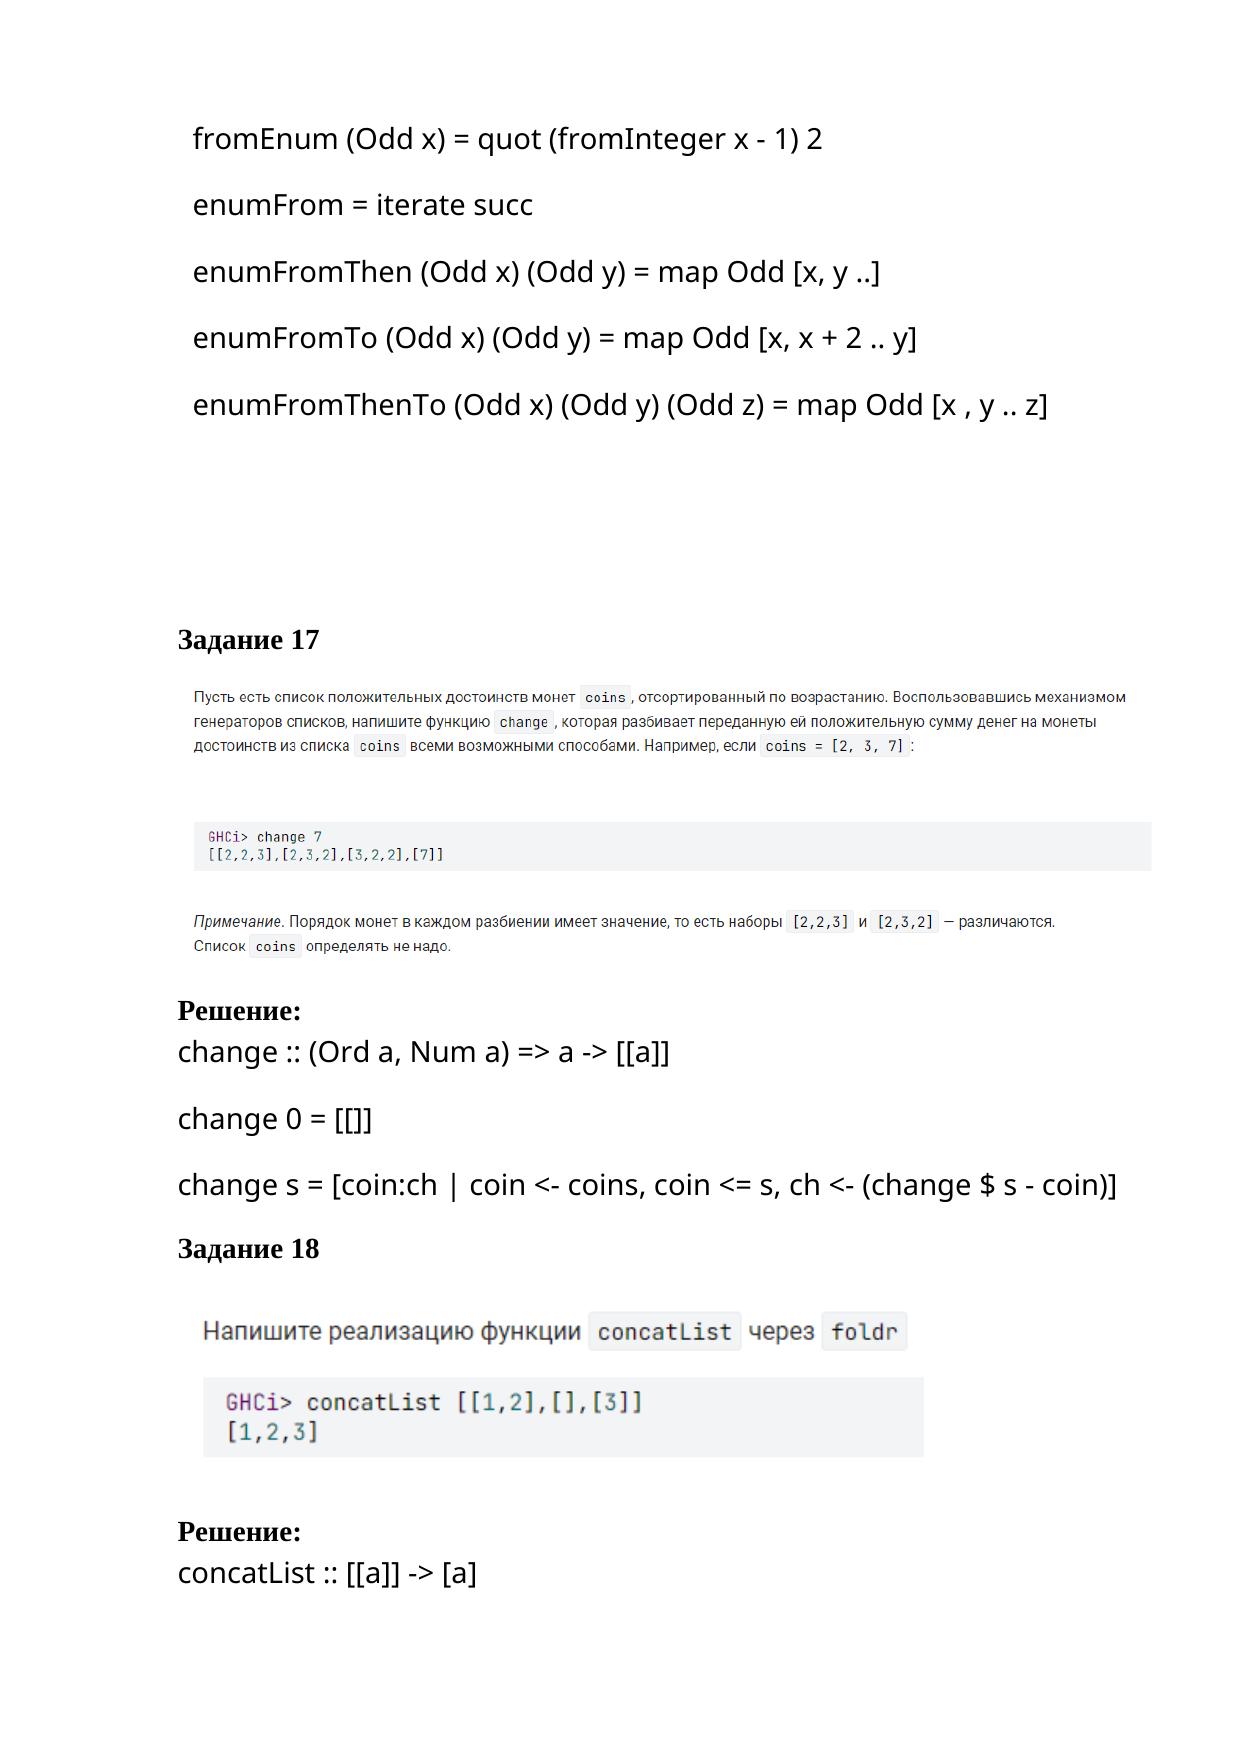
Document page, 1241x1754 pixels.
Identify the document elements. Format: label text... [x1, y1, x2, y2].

text change :: (Ord a, Num a) => a -> [[a]] [177, 1031, 1152, 1071]
text Задание 17 [177, 622, 1152, 655]
picture [177, 1290, 924, 1487]
text change 0 = [[]] [177, 1098, 1152, 1138]
text change s = [coin:ch | coin <- coins, coin <= s, ch <- (change $ s - coin)] [177, 1164, 1152, 1204]
picture [177, 681, 1152, 967]
text enumFromTo (Odd x) (Odd y) = map Odd [x, x + 2 .. y] [177, 317, 1152, 357]
text enumFrom = iterate succ [177, 184, 1152, 224]
text enumFromThen (Odd x) (Odd y) = map Odd [x, y ..] [177, 251, 1152, 291]
text Решение: [177, 993, 1152, 1026]
text enumFromThenTo (Odd x) (Odd y) (Odd z) = map Odd [x , y .. z] [177, 384, 1152, 424]
text Задание 18 [177, 1231, 1152, 1264]
text fromEnum (Odd x) = quot (fromInteger x - 1) 2 [177, 118, 1152, 158]
text concatList :: [[a]] -> [a] [177, 1552, 1152, 1592]
text Решение: [177, 1514, 1152, 1547]
